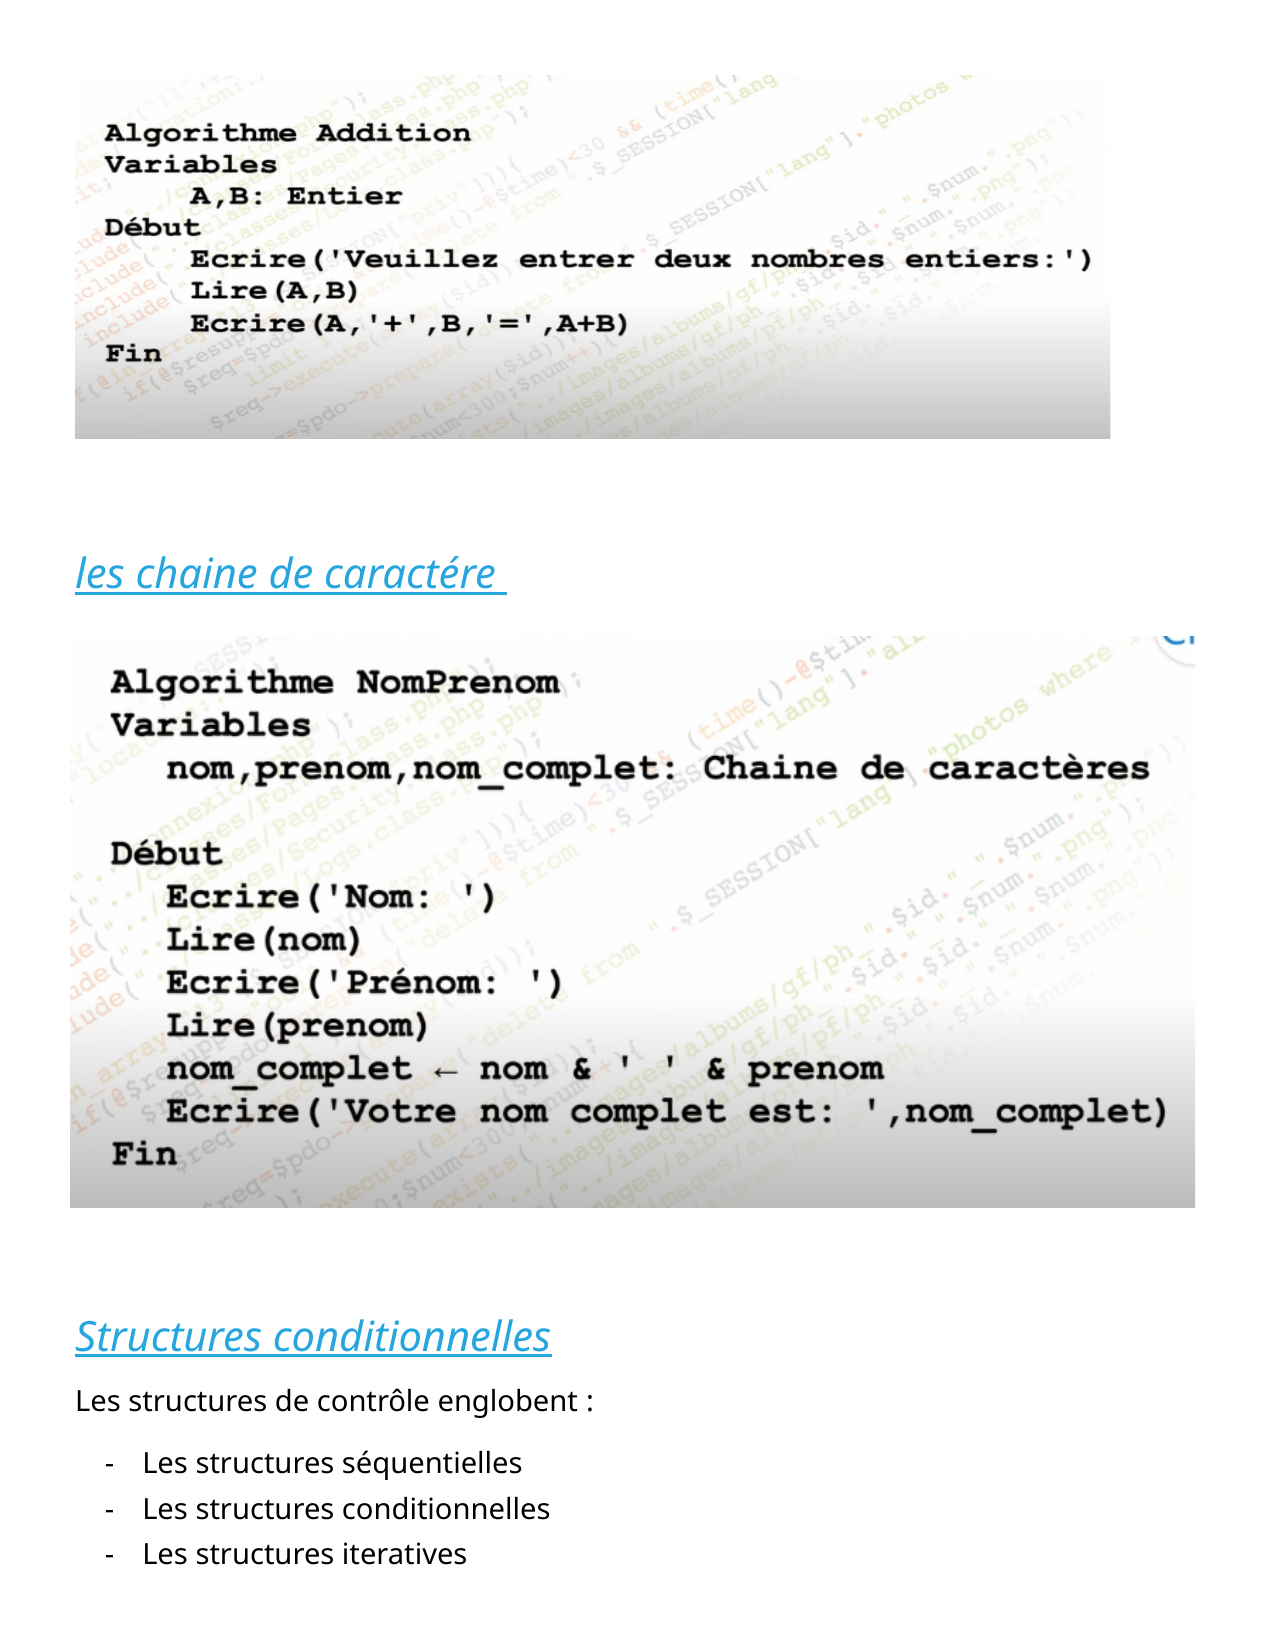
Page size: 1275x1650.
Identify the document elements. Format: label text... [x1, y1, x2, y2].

picture [70, 636, 1196, 1208]
subtitle les chaine de caractére [75, 544, 1200, 601]
list Les structures conditionnelles [104, 1488, 1200, 1528]
picture [75, 75, 1111, 439]
list Les structures séquentielles [104, 1442, 1200, 1482]
list Les structures iteratives [104, 1533, 1200, 1573]
subtitle Structures conditionnelles [75, 1306, 1200, 1363]
text Les structures de contrôle englobent : [75, 1380, 1200, 1420]
